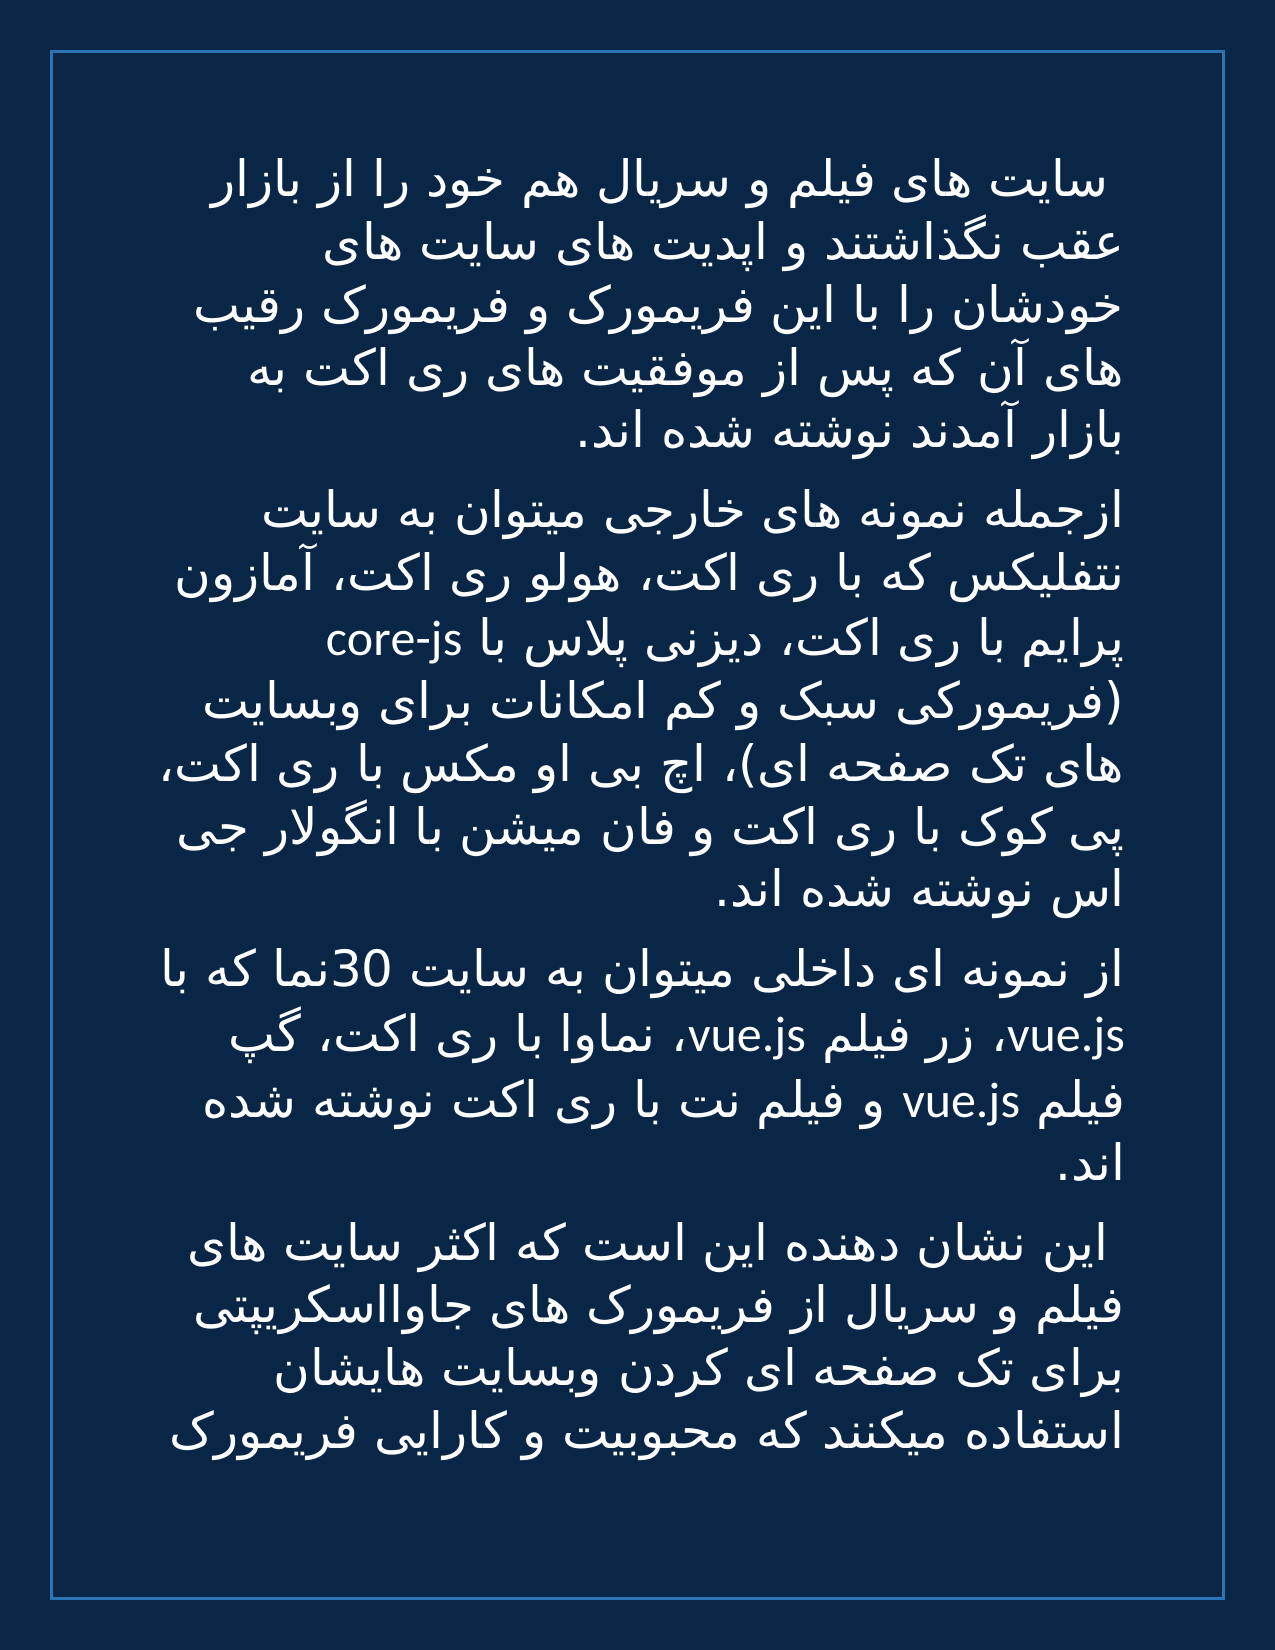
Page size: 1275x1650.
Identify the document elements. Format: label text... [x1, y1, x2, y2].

text ازجمله نمونه های خارجی میتوان به سایت نتفلیکس که با ری اکت، هولو ری اکت، آمازون پرایم با ری اکت، دیزنی پلاس با core-js (فریمورکی سبک و کم امکانات برای وبسایت های تک صفحه ای)، اچ بی او مکس با ری اکت، پی کوک با ری اکت و فان میشن با انگولار جی اس نوشته شده اند. [150, 481, 1125, 919]
text سایت های فیلم و سریال هم خود را از بازار عقب نگذاشتند و اپدیت های سایت های خودشان را با این فریمورک و فریمورک رقیب های آن که پس از موفقیت های ری اکت به بازار آمدند نوشته شده اند. [150, 150, 1125, 459]
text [150, 1214, 1125, 1460]
text از نمونه ای داخلی میتوان به سایت 30نما که با vue.js، زر فیلم vue.js، نماوا با ری اکت، گپ فیلم vue.js و فیلم نت با ری اکت نوشته شده اند. [150, 940, 1125, 1192]
